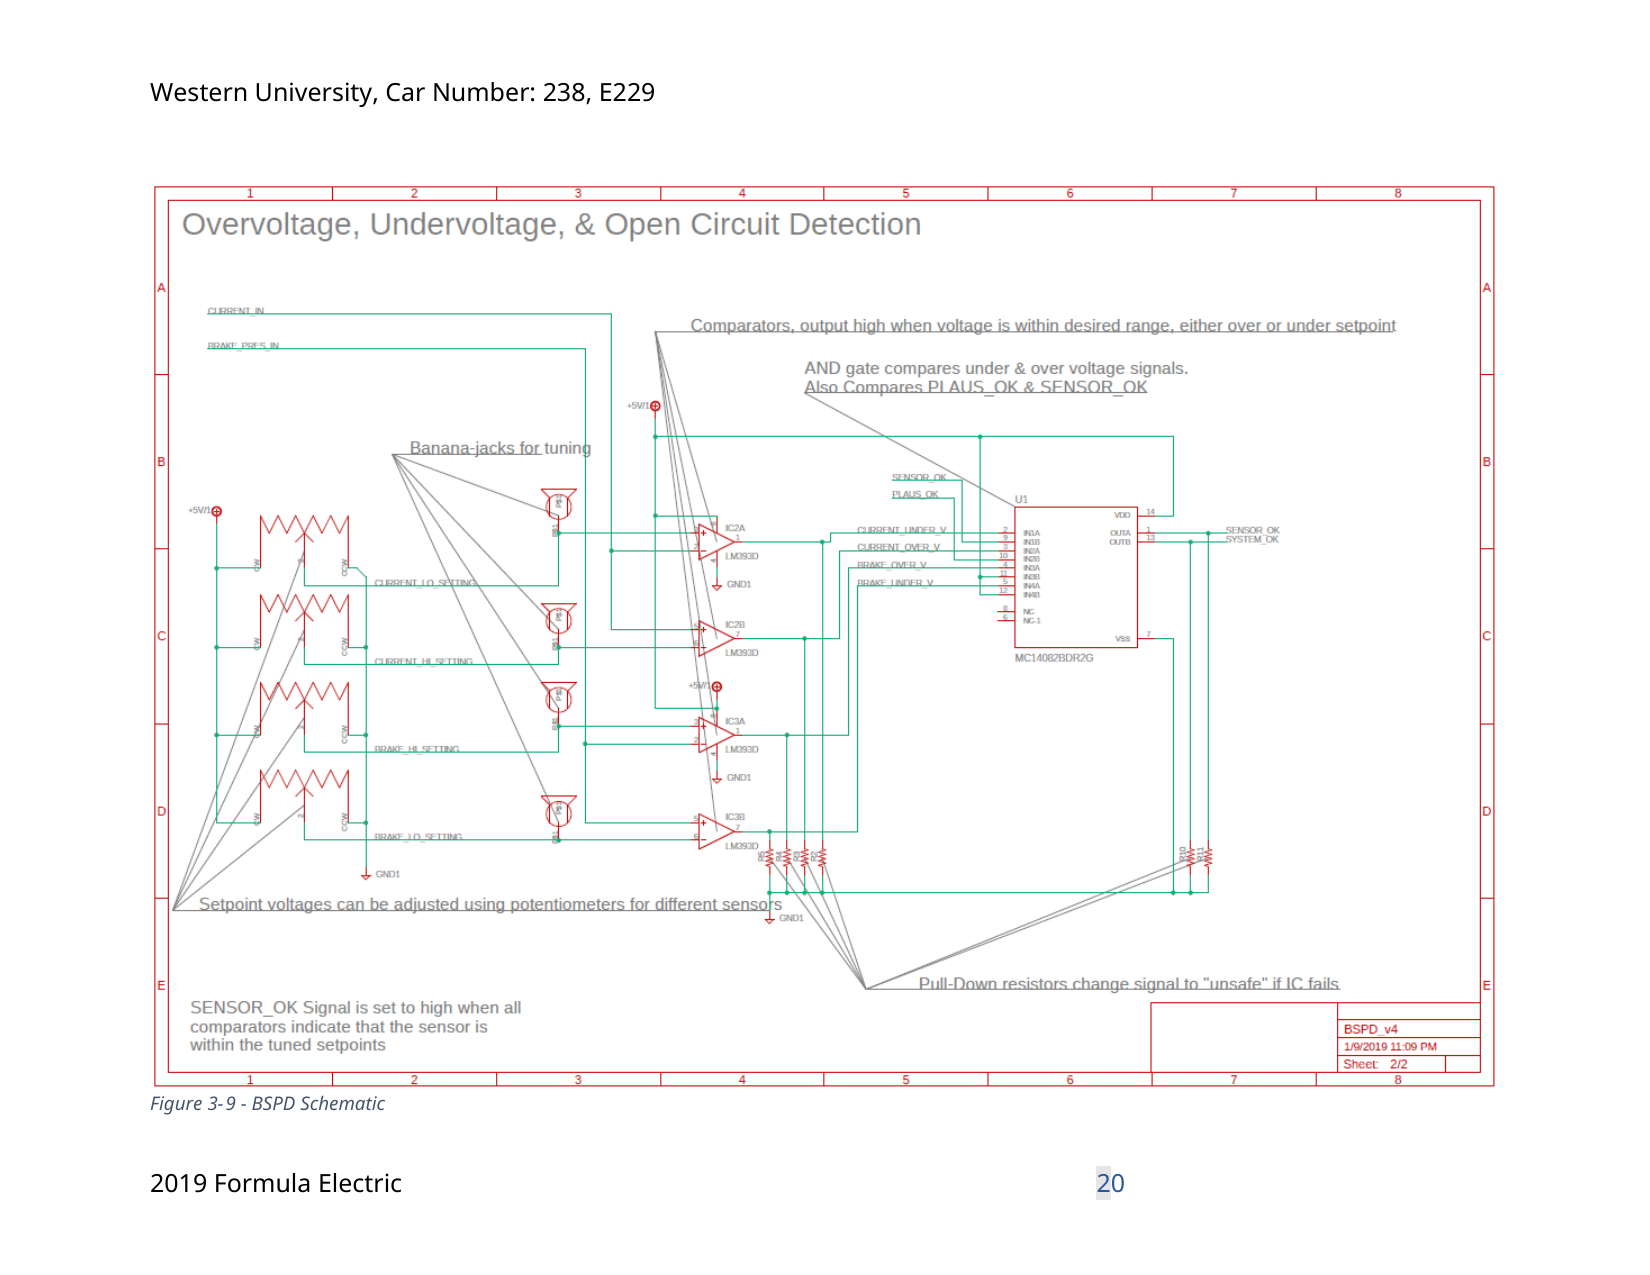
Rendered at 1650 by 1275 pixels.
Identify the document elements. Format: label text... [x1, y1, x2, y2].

picture [151, 184, 1499, 1091]
